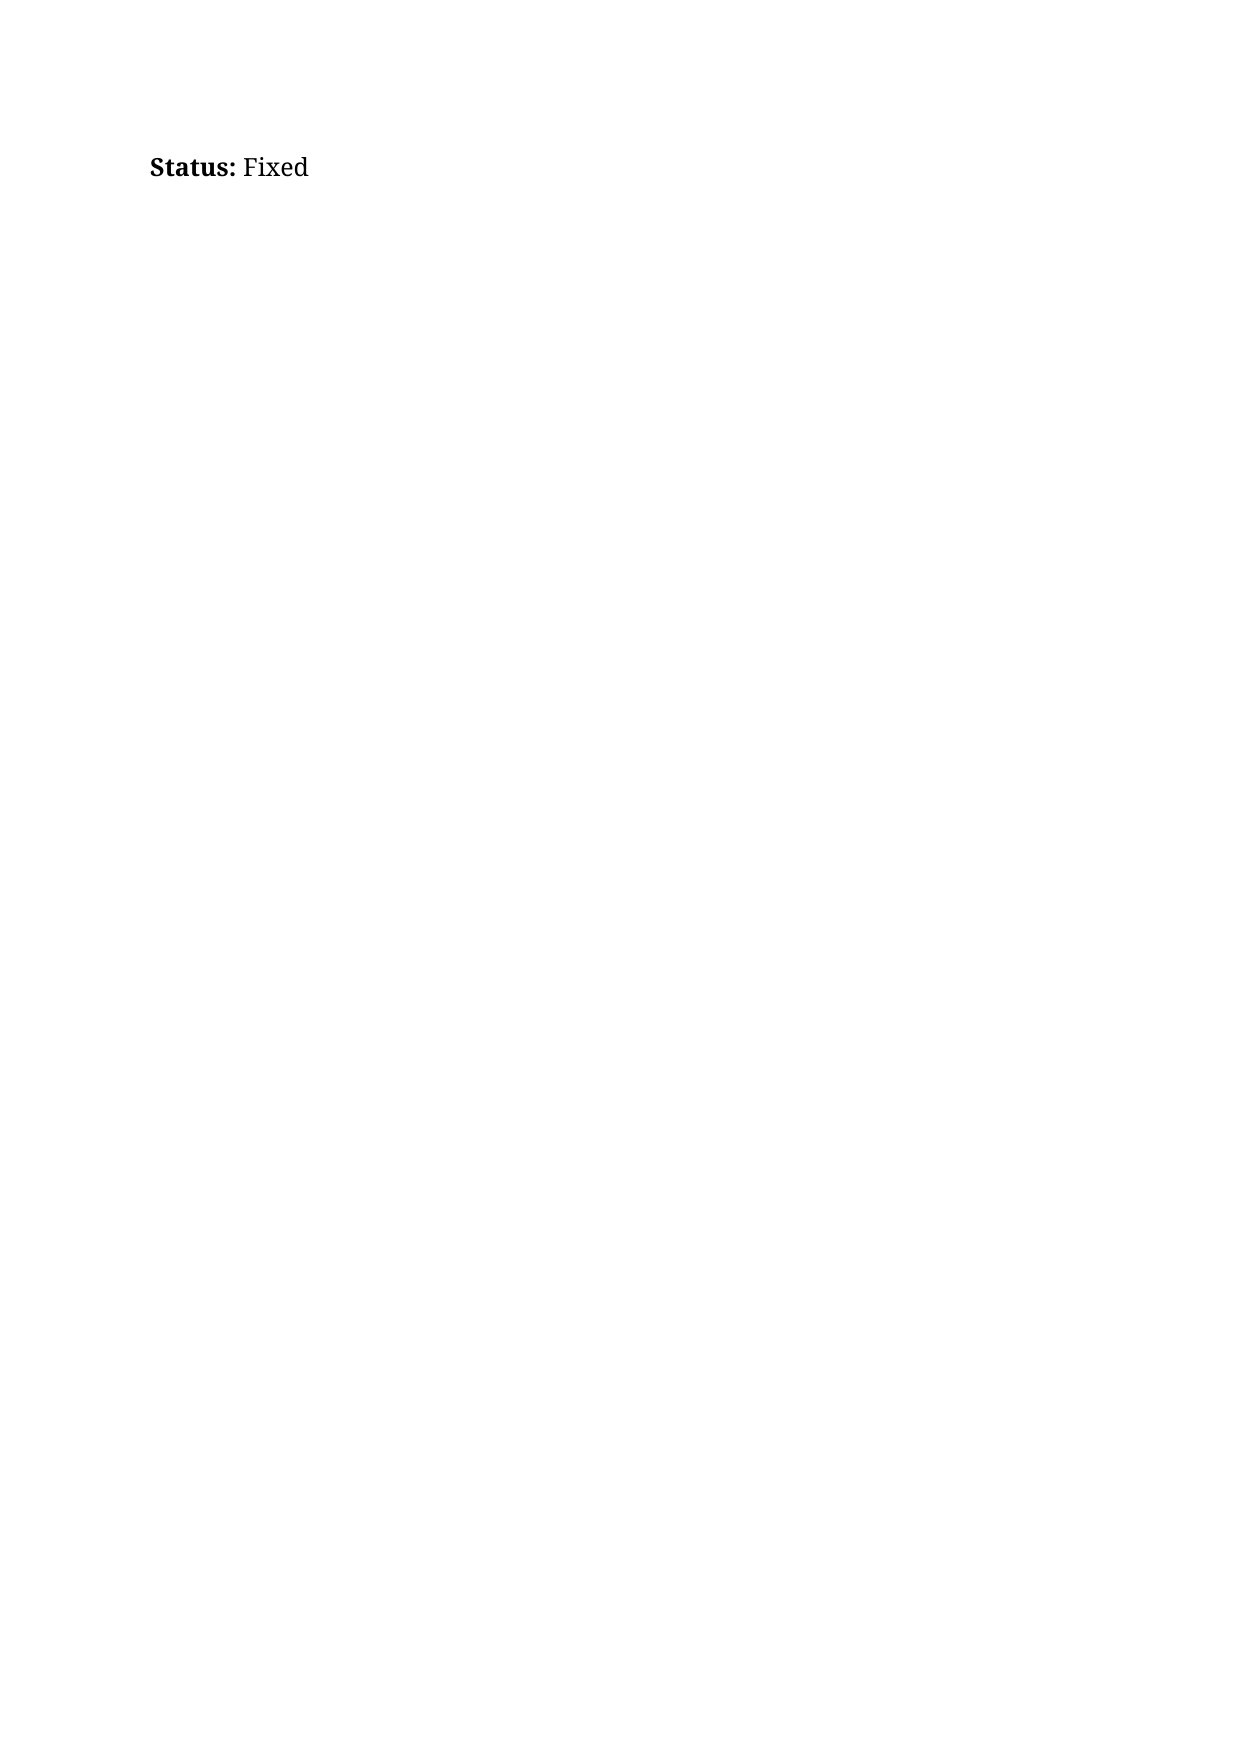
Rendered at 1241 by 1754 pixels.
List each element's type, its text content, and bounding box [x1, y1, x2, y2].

text Status: Fixed [150, 150, 1090, 184]
